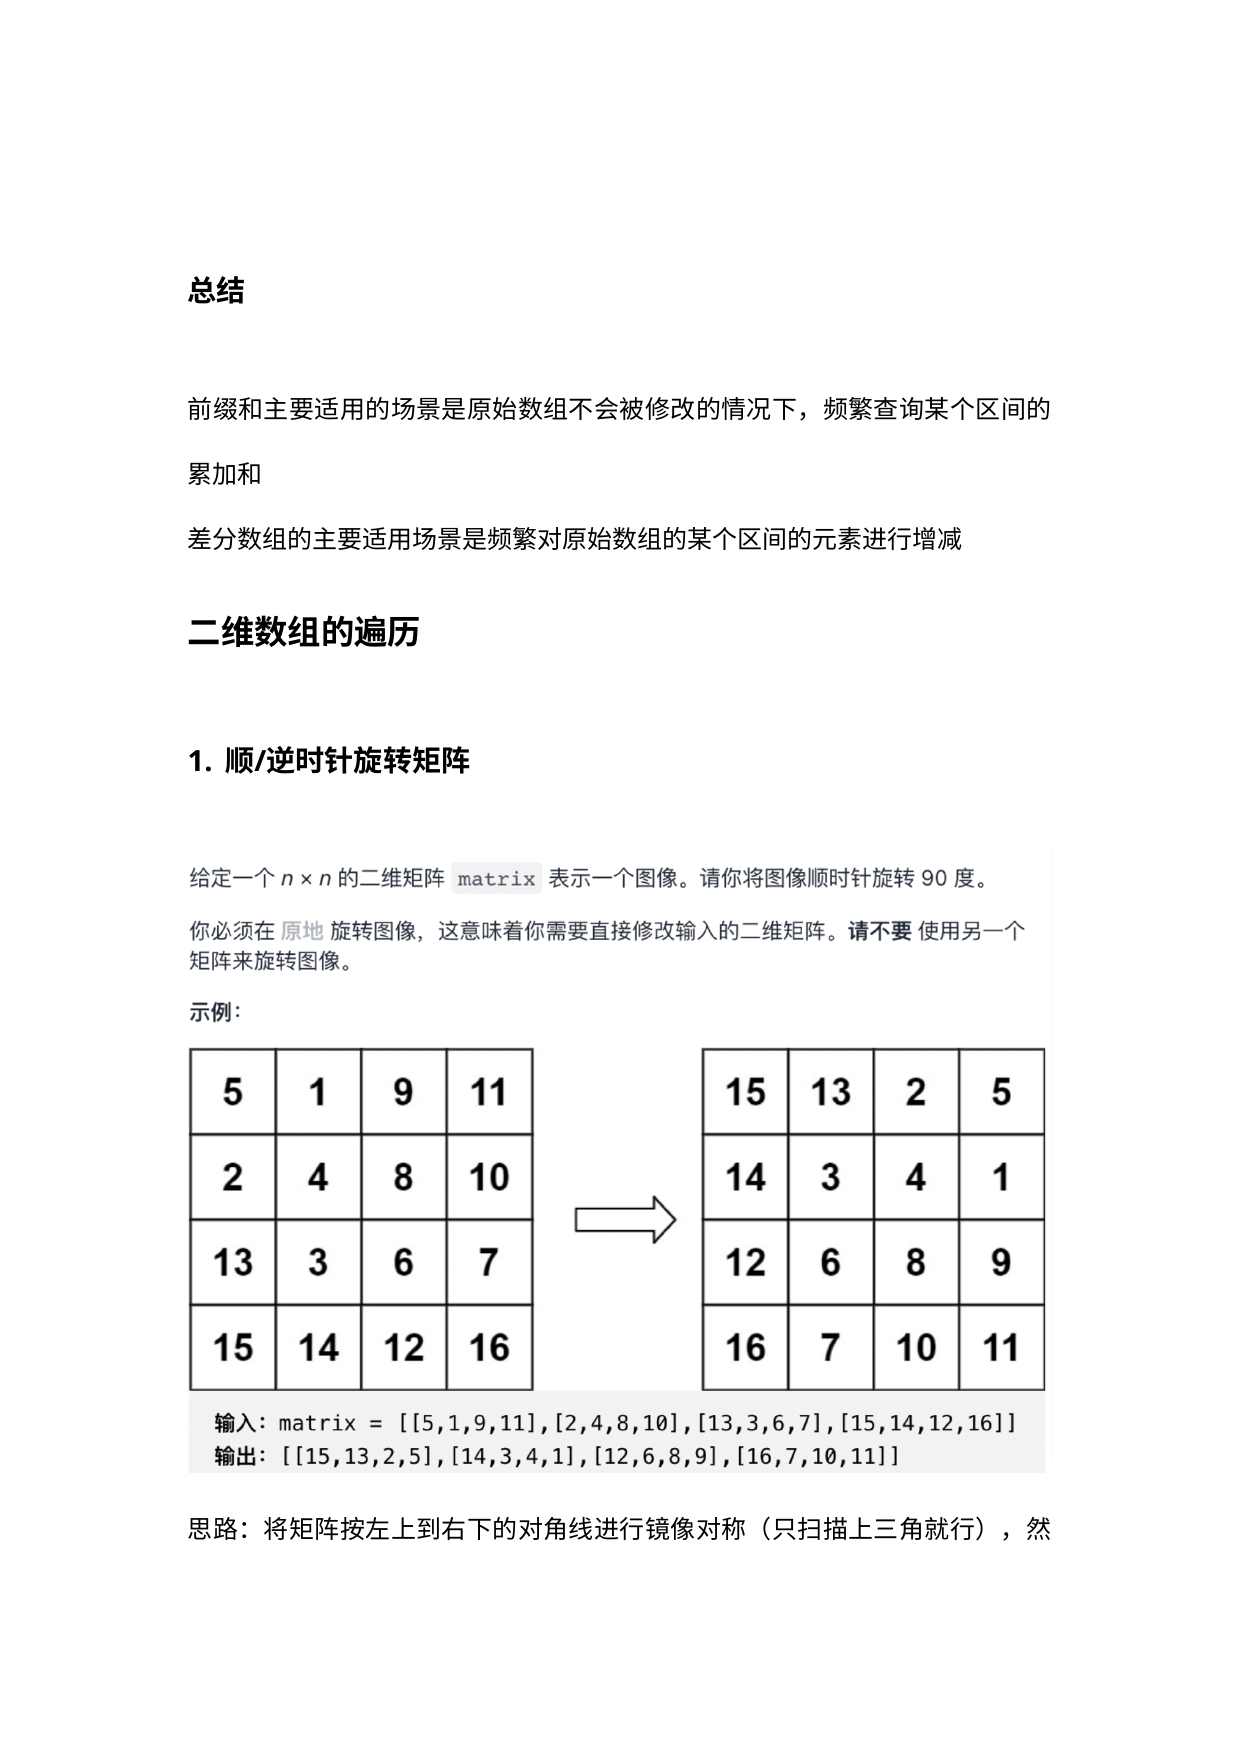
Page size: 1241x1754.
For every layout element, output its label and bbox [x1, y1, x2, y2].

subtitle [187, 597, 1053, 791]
picture [187, 845, 1053, 1473]
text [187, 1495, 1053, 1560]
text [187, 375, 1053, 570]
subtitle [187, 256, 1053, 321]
